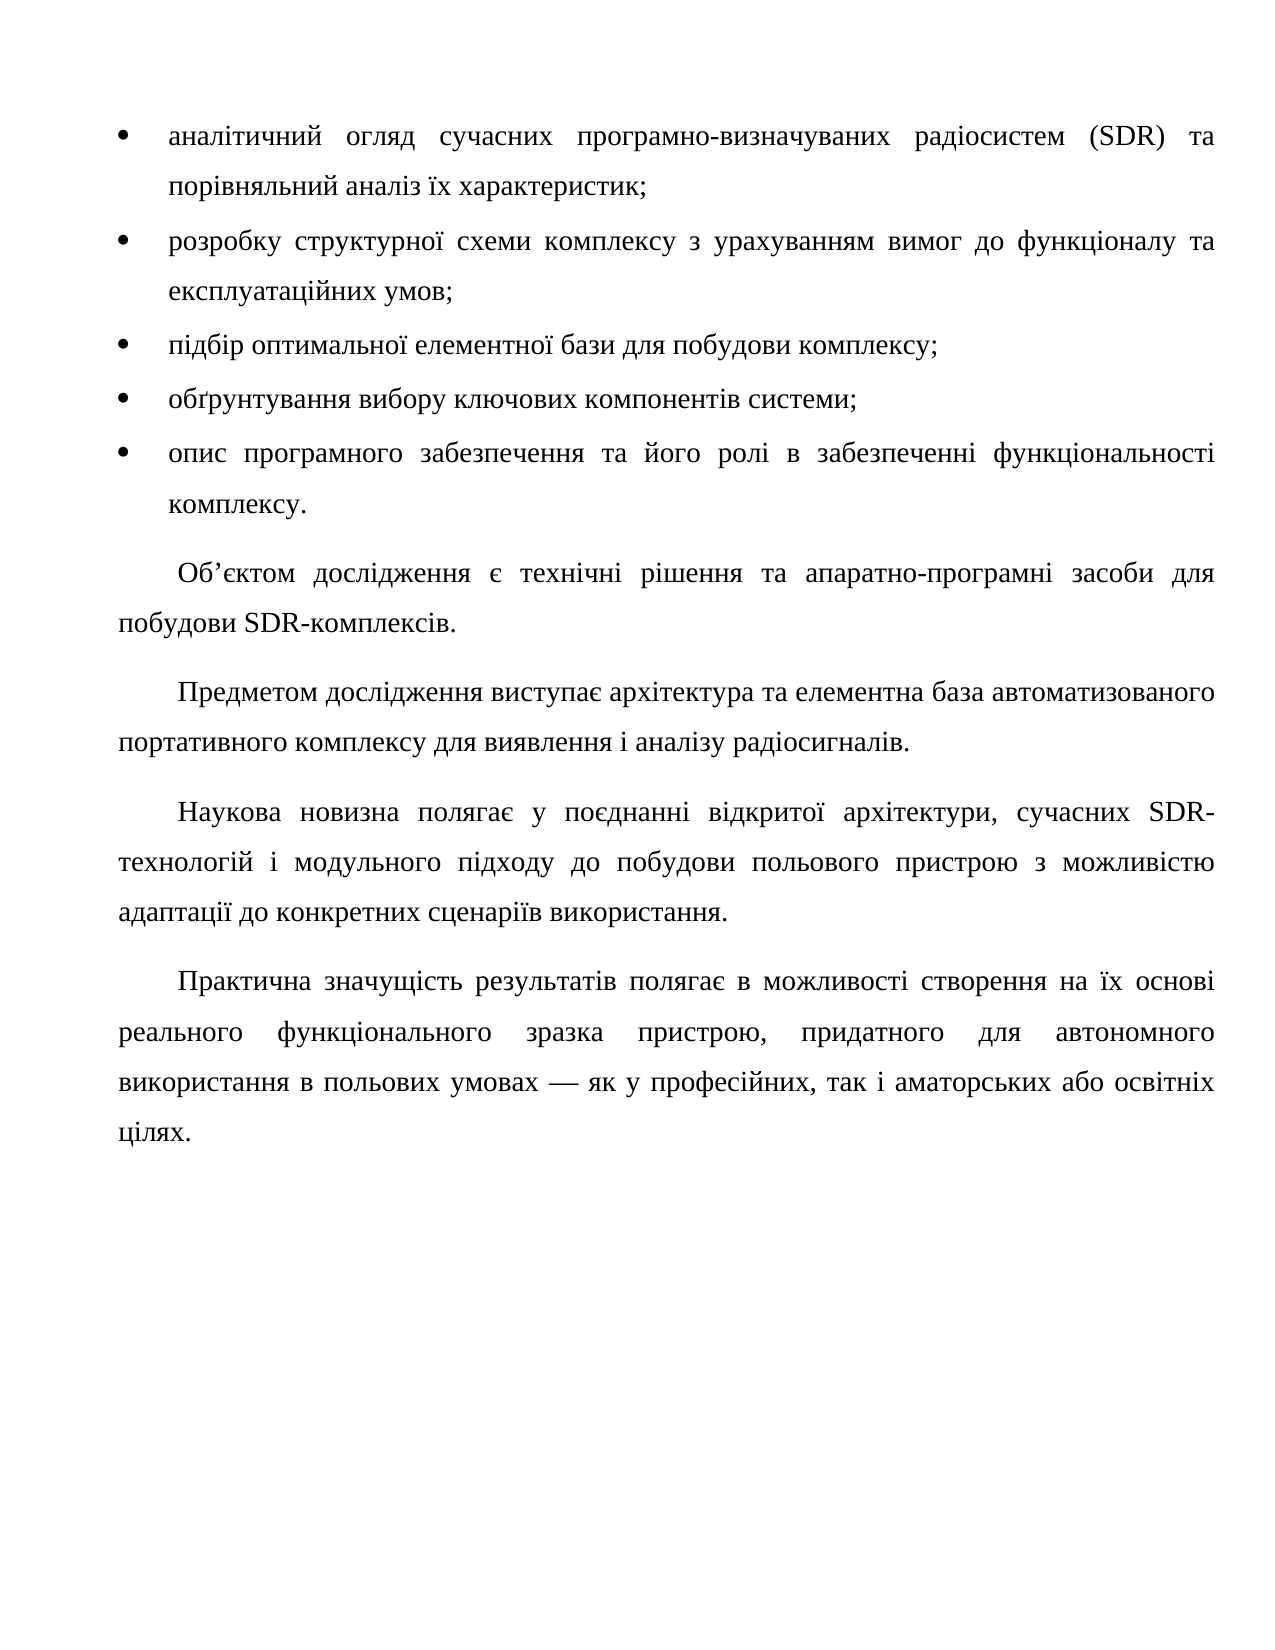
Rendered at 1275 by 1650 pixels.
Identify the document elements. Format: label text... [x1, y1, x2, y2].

list підбір оптимальної елементної бази для побудови комплексу; [118, 327, 1216, 361]
list аналітичний огляд сучасних програмно-визначуваних радіосистем (SDR) та порівняльний аналіз їх характеристик; [118, 118, 1216, 202]
text Об’єктом дослідження є технічні рішення та апаратно-програмні засоби для побудови SDR-комплексів. [118, 555, 1216, 639]
text Практична значущість результатів полягає в можливості створення на їх основі реального функціонального зразка пристрою, придатного для автономного використання в польових умовах — як у професійних, так і аматорських або освітніх цілях. [118, 963, 1216, 1148]
list опис програмного забезпечення та його ролі в забезпеченні функціональності комплексу. [118, 435, 1216, 519]
text Предметом дослідження виступає архітектура та елементна база автоматизованого портативного комплексу для виявлення і аналізу радіосигналів. [118, 674, 1216, 758]
list розробку структурної схеми комплексу з урахуванням вимог до функціоналу та експлуатаційних умов; [118, 223, 1216, 307]
text Наукова новизна полягає у поєднанні відкритої архітектури, сучасних SDR-технологій і модульного підходу до побудови польового пристрою з можливістю адаптації до конкретних сценаріїв використання. [118, 794, 1216, 928]
list обґрунтування вибору ключових компонентів системи; [118, 381, 1216, 415]
